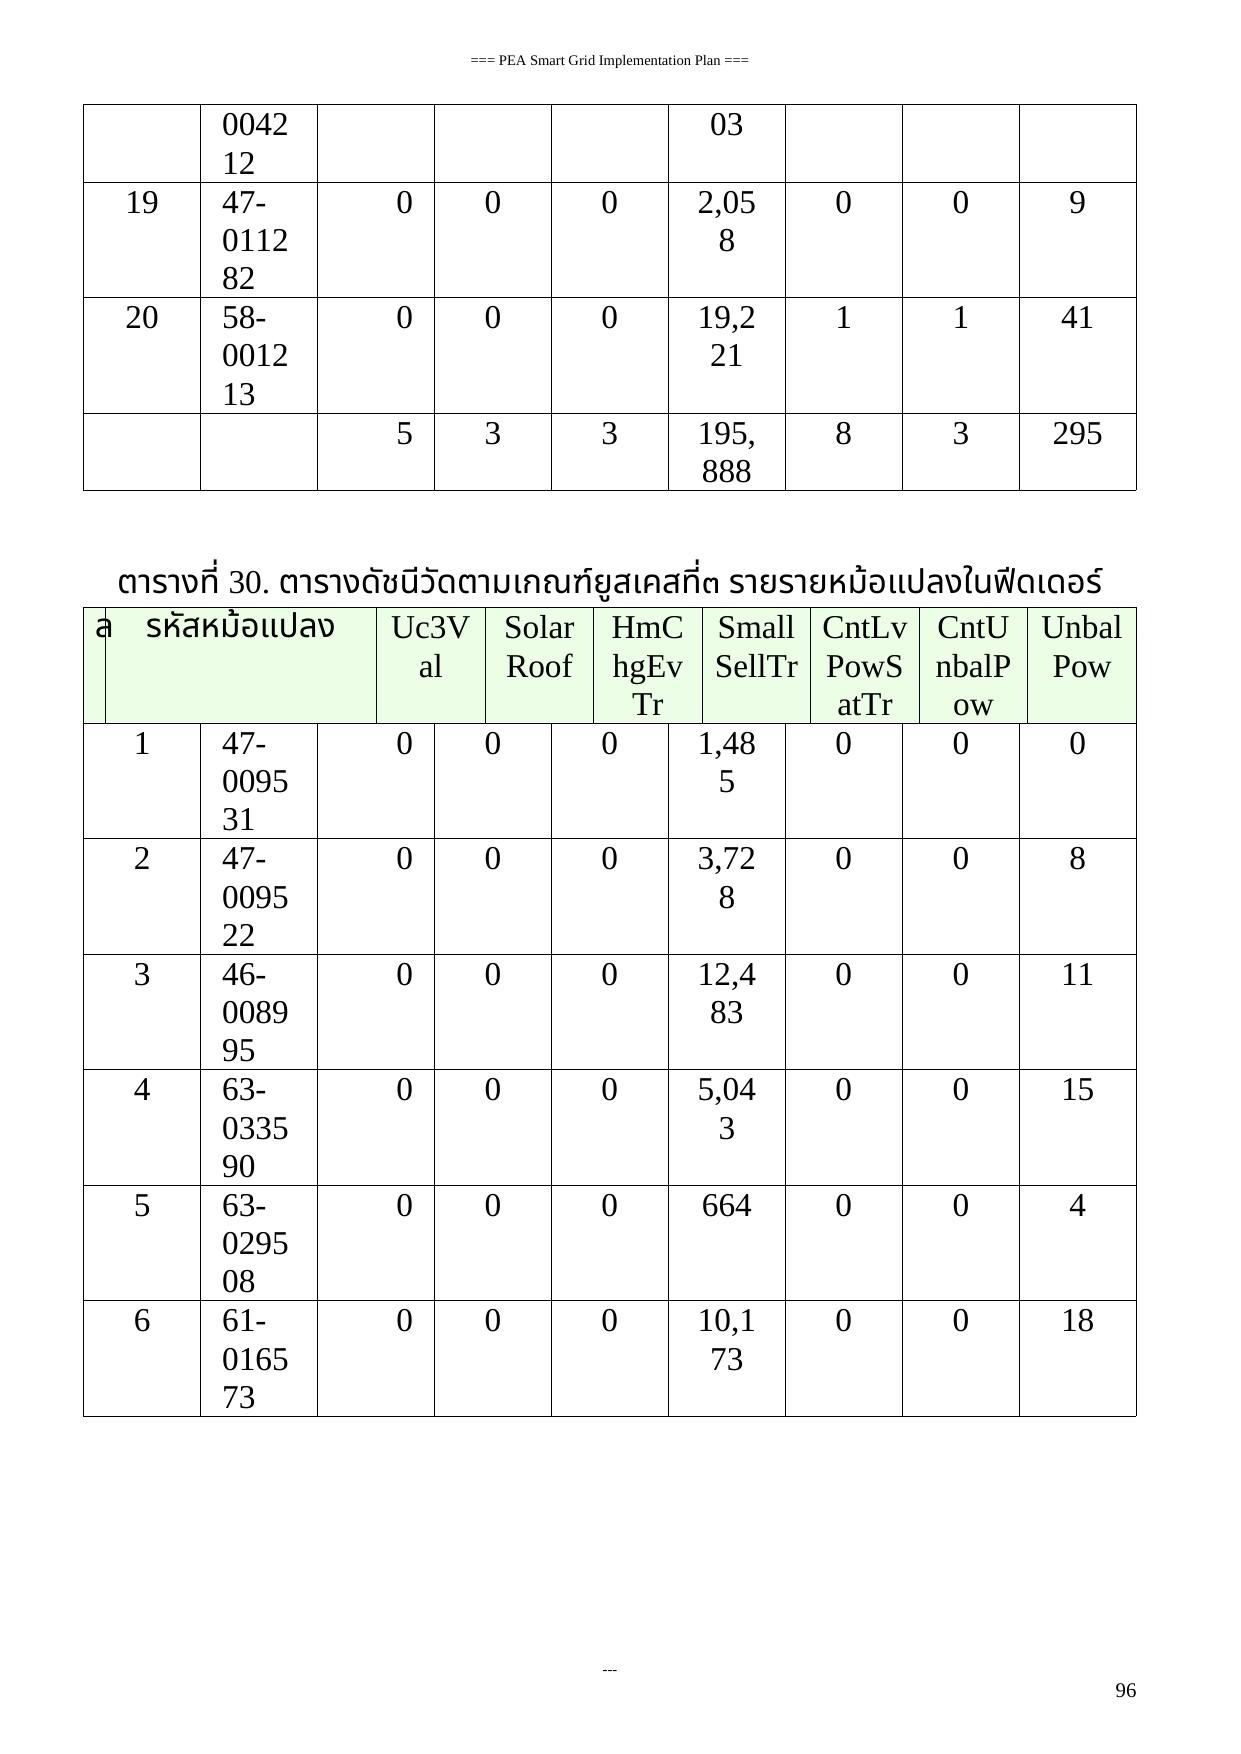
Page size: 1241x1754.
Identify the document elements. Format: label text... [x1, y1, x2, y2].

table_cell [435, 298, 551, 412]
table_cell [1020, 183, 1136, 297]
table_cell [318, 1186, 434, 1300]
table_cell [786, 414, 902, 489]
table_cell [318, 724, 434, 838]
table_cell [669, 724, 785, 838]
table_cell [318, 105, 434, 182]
text ตารางที่ 30. ตารางดัชนีวัดตามเกณฑ์ยูสเคสที่๓ รายรายหม้อแปลงในฟีดเดอร์ [83, 562, 1136, 607]
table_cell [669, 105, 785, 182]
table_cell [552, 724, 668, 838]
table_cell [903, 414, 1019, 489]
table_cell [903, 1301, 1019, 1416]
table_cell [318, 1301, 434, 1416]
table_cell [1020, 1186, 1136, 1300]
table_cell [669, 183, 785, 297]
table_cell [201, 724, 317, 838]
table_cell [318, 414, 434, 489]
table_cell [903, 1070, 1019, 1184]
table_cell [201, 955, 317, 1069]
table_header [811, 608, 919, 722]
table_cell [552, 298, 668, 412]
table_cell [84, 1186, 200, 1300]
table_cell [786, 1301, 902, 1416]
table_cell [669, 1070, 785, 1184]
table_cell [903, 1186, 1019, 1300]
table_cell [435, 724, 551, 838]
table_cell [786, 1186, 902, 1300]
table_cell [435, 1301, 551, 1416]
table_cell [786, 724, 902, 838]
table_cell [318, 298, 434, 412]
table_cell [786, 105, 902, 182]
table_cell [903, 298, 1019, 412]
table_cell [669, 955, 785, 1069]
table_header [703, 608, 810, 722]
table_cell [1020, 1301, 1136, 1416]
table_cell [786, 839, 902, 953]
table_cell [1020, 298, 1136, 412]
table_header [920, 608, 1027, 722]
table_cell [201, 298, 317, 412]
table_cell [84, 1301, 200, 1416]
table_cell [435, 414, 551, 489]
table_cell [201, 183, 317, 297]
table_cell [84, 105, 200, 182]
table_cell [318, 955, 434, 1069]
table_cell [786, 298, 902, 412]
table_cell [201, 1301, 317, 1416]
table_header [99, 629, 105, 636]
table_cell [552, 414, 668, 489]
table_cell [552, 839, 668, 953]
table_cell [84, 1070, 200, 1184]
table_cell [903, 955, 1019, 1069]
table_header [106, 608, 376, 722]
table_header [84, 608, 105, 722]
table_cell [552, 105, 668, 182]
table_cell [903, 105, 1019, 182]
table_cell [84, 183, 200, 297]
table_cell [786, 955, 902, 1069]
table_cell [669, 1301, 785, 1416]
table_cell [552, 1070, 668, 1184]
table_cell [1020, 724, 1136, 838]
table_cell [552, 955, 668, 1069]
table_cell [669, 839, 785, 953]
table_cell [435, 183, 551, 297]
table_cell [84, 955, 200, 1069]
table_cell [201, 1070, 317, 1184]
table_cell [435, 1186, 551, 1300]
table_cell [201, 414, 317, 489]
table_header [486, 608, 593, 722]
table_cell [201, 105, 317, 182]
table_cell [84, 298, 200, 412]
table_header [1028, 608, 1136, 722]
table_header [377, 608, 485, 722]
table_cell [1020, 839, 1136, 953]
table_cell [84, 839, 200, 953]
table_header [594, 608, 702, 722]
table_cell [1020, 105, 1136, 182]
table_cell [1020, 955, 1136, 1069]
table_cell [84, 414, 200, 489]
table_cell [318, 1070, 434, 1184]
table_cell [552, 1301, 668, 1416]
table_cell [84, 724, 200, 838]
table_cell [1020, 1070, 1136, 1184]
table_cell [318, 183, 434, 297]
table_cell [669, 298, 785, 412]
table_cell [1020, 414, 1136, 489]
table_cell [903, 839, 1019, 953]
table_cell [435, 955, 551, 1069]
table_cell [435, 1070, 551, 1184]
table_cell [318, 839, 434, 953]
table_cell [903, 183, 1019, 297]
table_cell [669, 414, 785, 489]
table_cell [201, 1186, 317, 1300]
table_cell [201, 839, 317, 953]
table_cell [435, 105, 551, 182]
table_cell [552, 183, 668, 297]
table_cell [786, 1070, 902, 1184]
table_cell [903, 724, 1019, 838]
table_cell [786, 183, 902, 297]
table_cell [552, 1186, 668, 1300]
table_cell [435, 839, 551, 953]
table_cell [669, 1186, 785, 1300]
